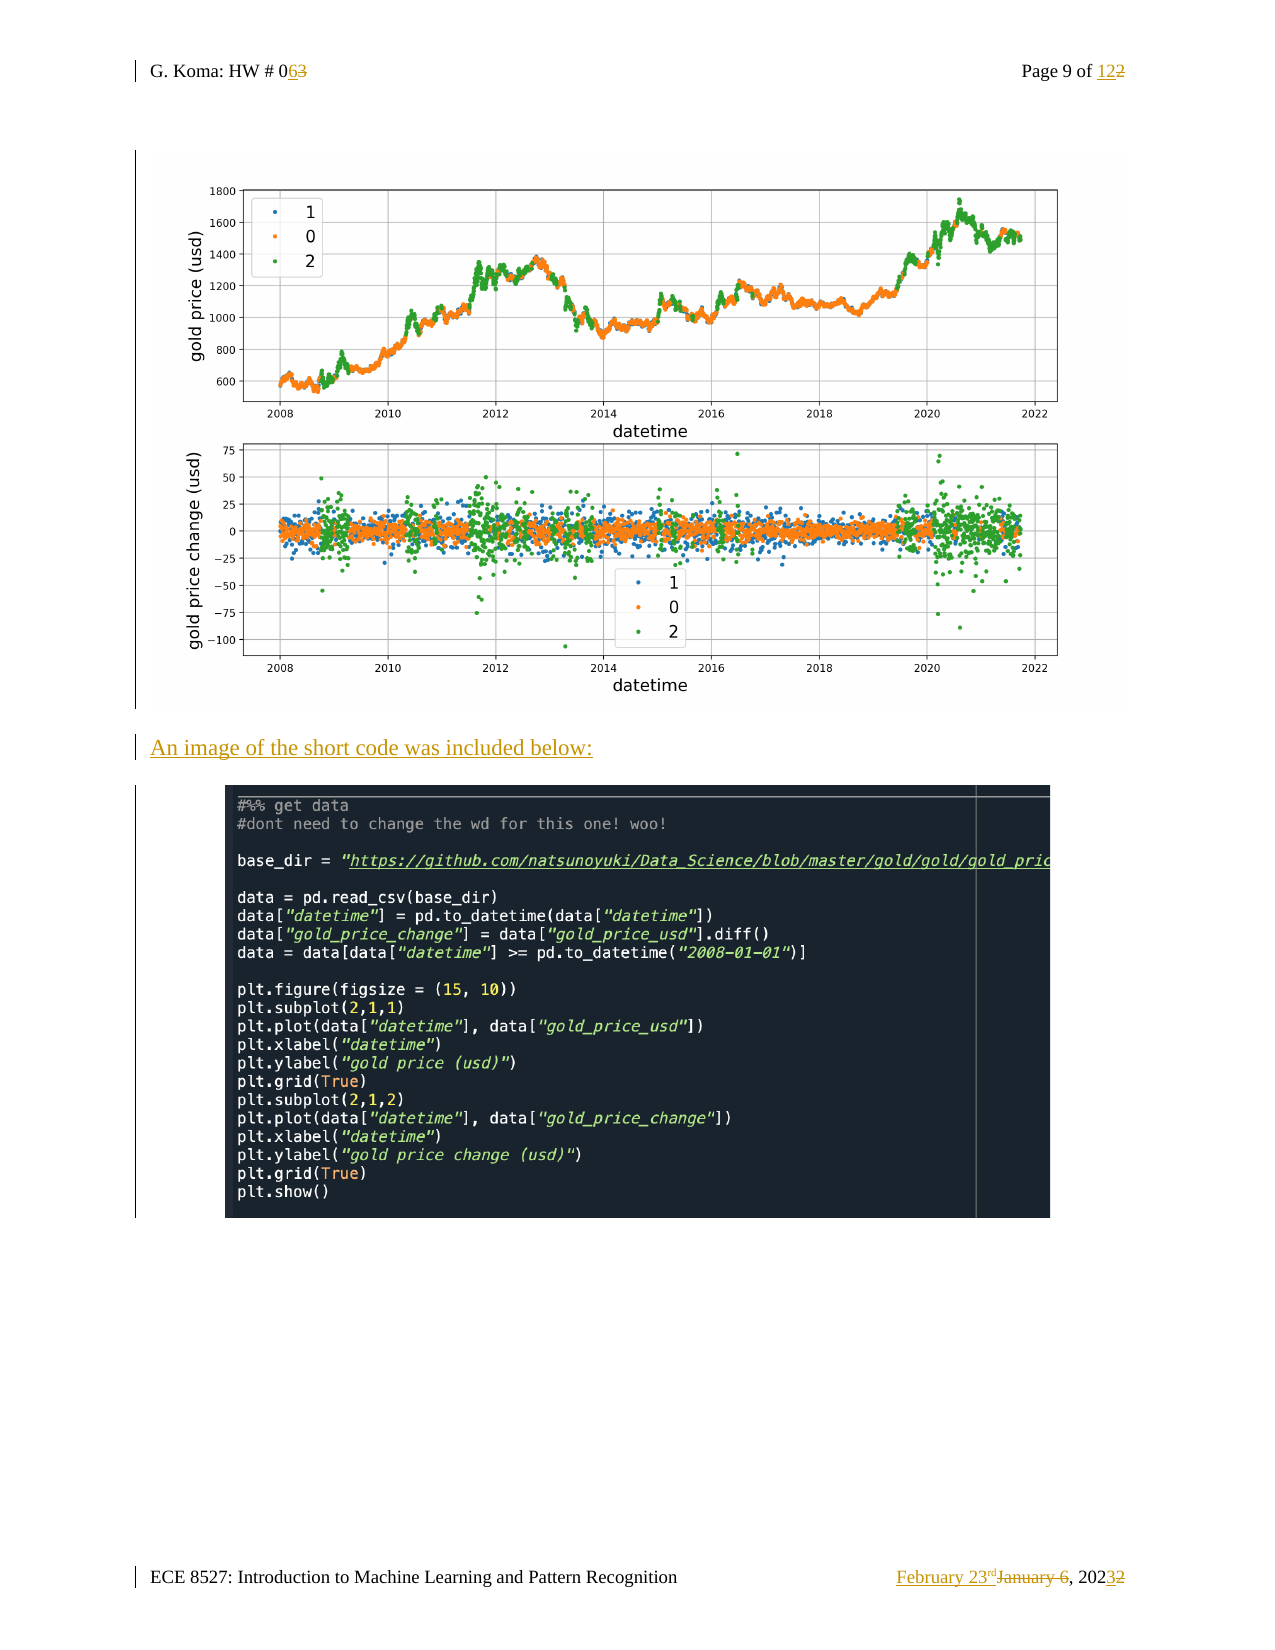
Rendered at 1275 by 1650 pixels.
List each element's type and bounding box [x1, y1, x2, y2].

picture [150, 150, 1125, 709]
picture [225, 785, 1050, 1218]
